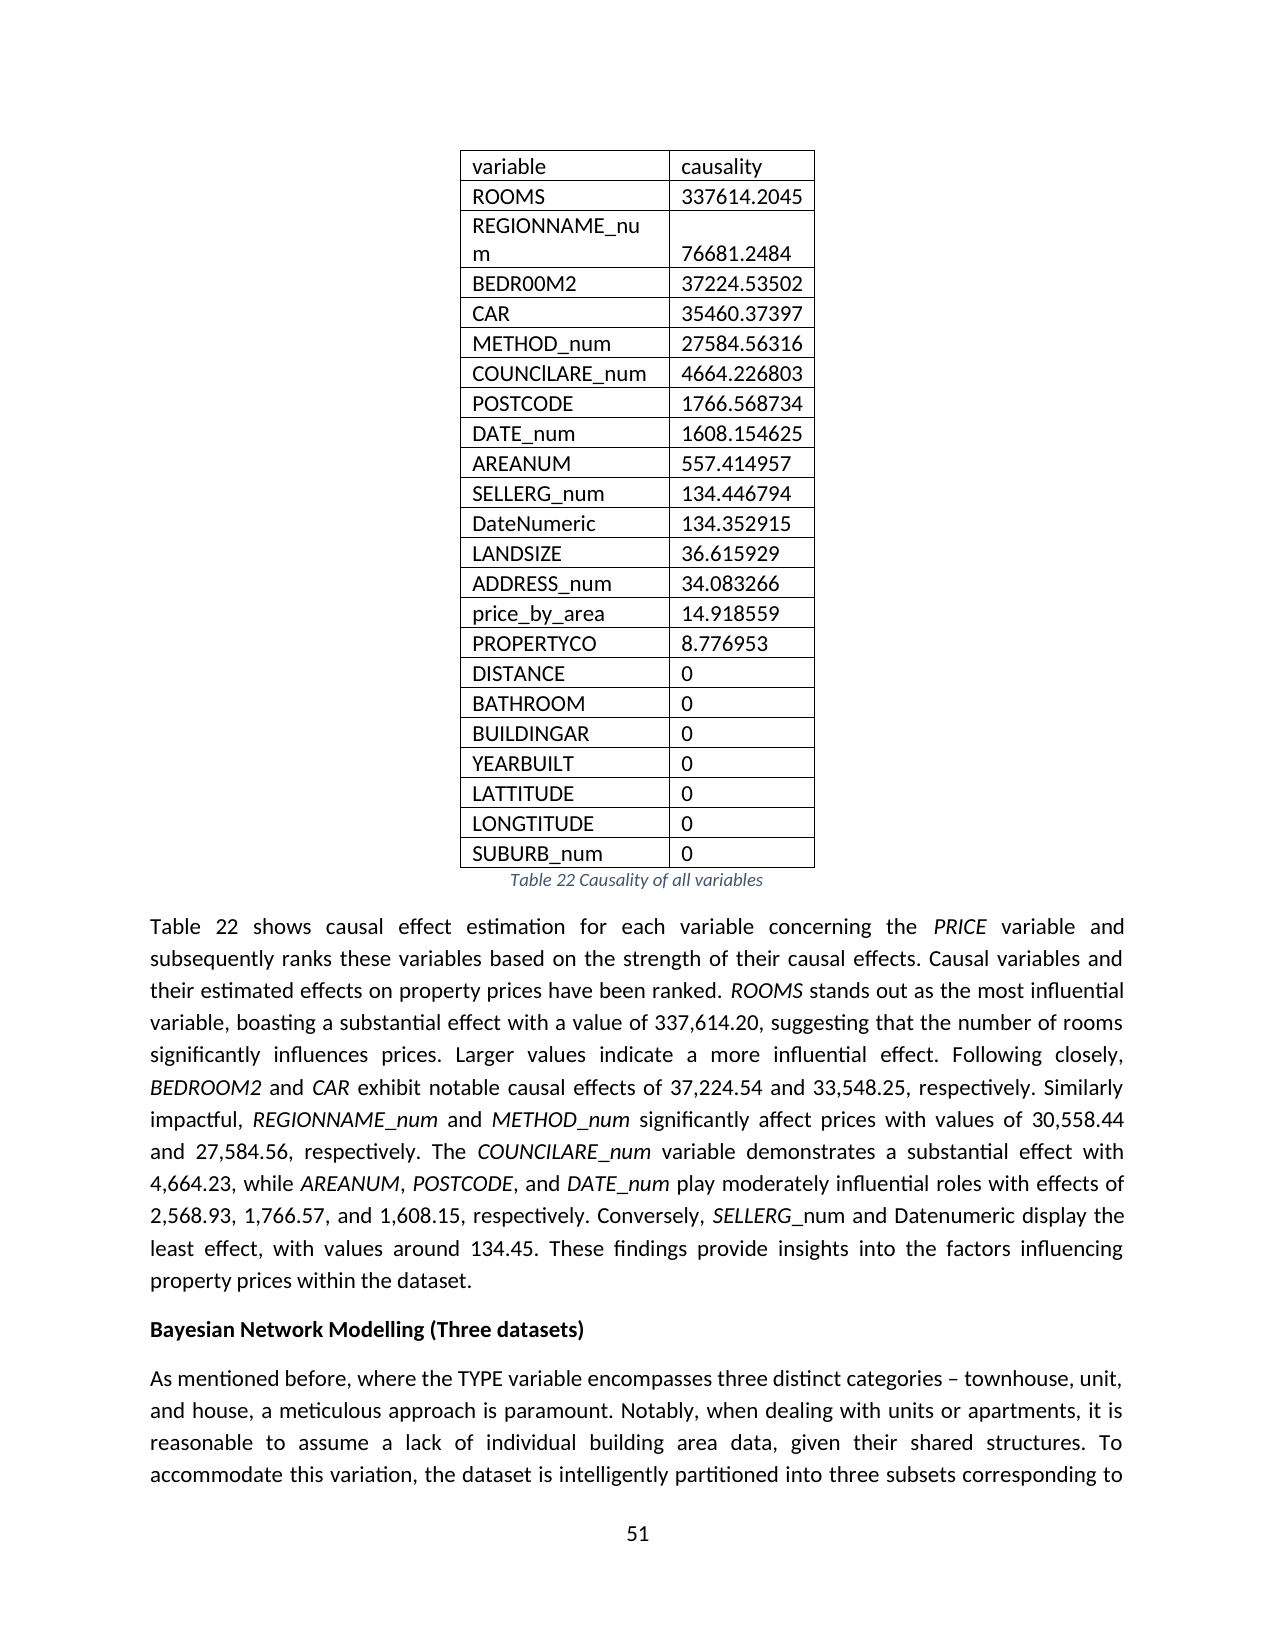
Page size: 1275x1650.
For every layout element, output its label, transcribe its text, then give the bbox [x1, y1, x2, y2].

table_cell 337614.2045 [670, 181, 814, 210]
text Table 22 shows causal effect estimation for each variable concerning the PRICE variable and subsequently ranks these variables based on the strength of their causal effects. Causal variables and their estimated effects on property prices have been ranked. ROOMS stands out as the most influential variable, boasting a substantial effect with a value of 337,614.20, suggesting that the number of rooms significantly influences prices. Larger values indicate a more influential effect. Following closely, BEDROOM2 and CAR exhibit notable causal effects of 37,224.54 and 33,548.25, respectively. Similarly impactful, REGIONNAME_num and METHOD_num significantly affect prices with values of 30,558.44 and 27,584.56, respectively. The COUNCILARE_num variable demonstrates a substantial effect with 4,664.23, while AREANUM, POSTCODE, and DATE_num play moderately influential roles with effects of 2,568.93, 1,766.57, and 1,608.15, respectively. Conversely, SELLERG_num and Datenumeric display the least effect, with values around 134.45. These findings provide insights into the factors influencing property prices within the dataset. [150, 912, 1125, 1294]
table_cell 0 [670, 658, 814, 687]
table_cell METHOD_num [461, 328, 669, 357]
table_cell price_by_area [461, 598, 669, 627]
table_cell REGIONNAME_num [461, 211, 669, 267]
table_cell 35460.37397 [670, 298, 814, 327]
table_cell 0 [670, 718, 814, 747]
table_cell 36.615929 [670, 538, 814, 567]
table_cell 27584.56316 [670, 328, 814, 357]
table_cell LATTITUDE [461, 778, 669, 807]
table_cell 557.414957 [670, 448, 814, 477]
table_cell 0 [670, 808, 814, 837]
table_cell LANDSIZE [461, 538, 669, 567]
table_cell 34.083266 [670, 568, 814, 597]
text Bayesian Network Modelling (Three datasets) [150, 1315, 1125, 1343]
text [150, 1364, 1125, 1488]
table_cell 37224.53502 [670, 268, 814, 297]
table_cell 1766.568734 [670, 388, 814, 417]
table_cell LONGTITUDE [461, 808, 669, 837]
table_cell ADDRESS_num [461, 568, 669, 597]
table_cell 0 [670, 778, 814, 807]
table_cell DATE_num [461, 418, 669, 447]
table_cell 76681.2484 [670, 211, 814, 267]
table_cell COUNClLARE_num [461, 358, 669, 387]
table_cell 134.446794 [670, 478, 814, 507]
table_cell 0 [670, 838, 814, 867]
table_cell 0 [670, 748, 814, 777]
table_cell 8.776953 [670, 628, 814, 657]
table_cell SUBURB_num [461, 838, 669, 867]
table_cell YEARBUILT [461, 748, 669, 777]
table_cell POSTCODE [461, 388, 669, 417]
table_cell BEDR00M2 [461, 268, 669, 297]
table_cell DateNumeric [461, 508, 669, 537]
table_cell ROOMS [461, 181, 669, 210]
table_cell CAR [461, 298, 669, 327]
table_cell DISTANCE [461, 658, 669, 687]
table_header variable [461, 151, 669, 180]
table_cell SELLERG_num [461, 478, 669, 507]
table_cell BUILDINGAR [461, 718, 669, 747]
table_cell 4664.226803 [670, 358, 814, 387]
table_cell AREANUM [461, 448, 669, 477]
table_cell 14.918559 [670, 598, 814, 627]
table_cell BATHROOM [461, 688, 669, 717]
table_header causality [670, 151, 814, 180]
text Table 22 Causality of all variables [150, 868, 1125, 891]
table_cell 0 [670, 688, 814, 717]
table_cell 1608.154625 [670, 418, 814, 447]
table_cell PROPERTYCO [461, 628, 669, 657]
table_cell 134.352915 [670, 508, 814, 537]
